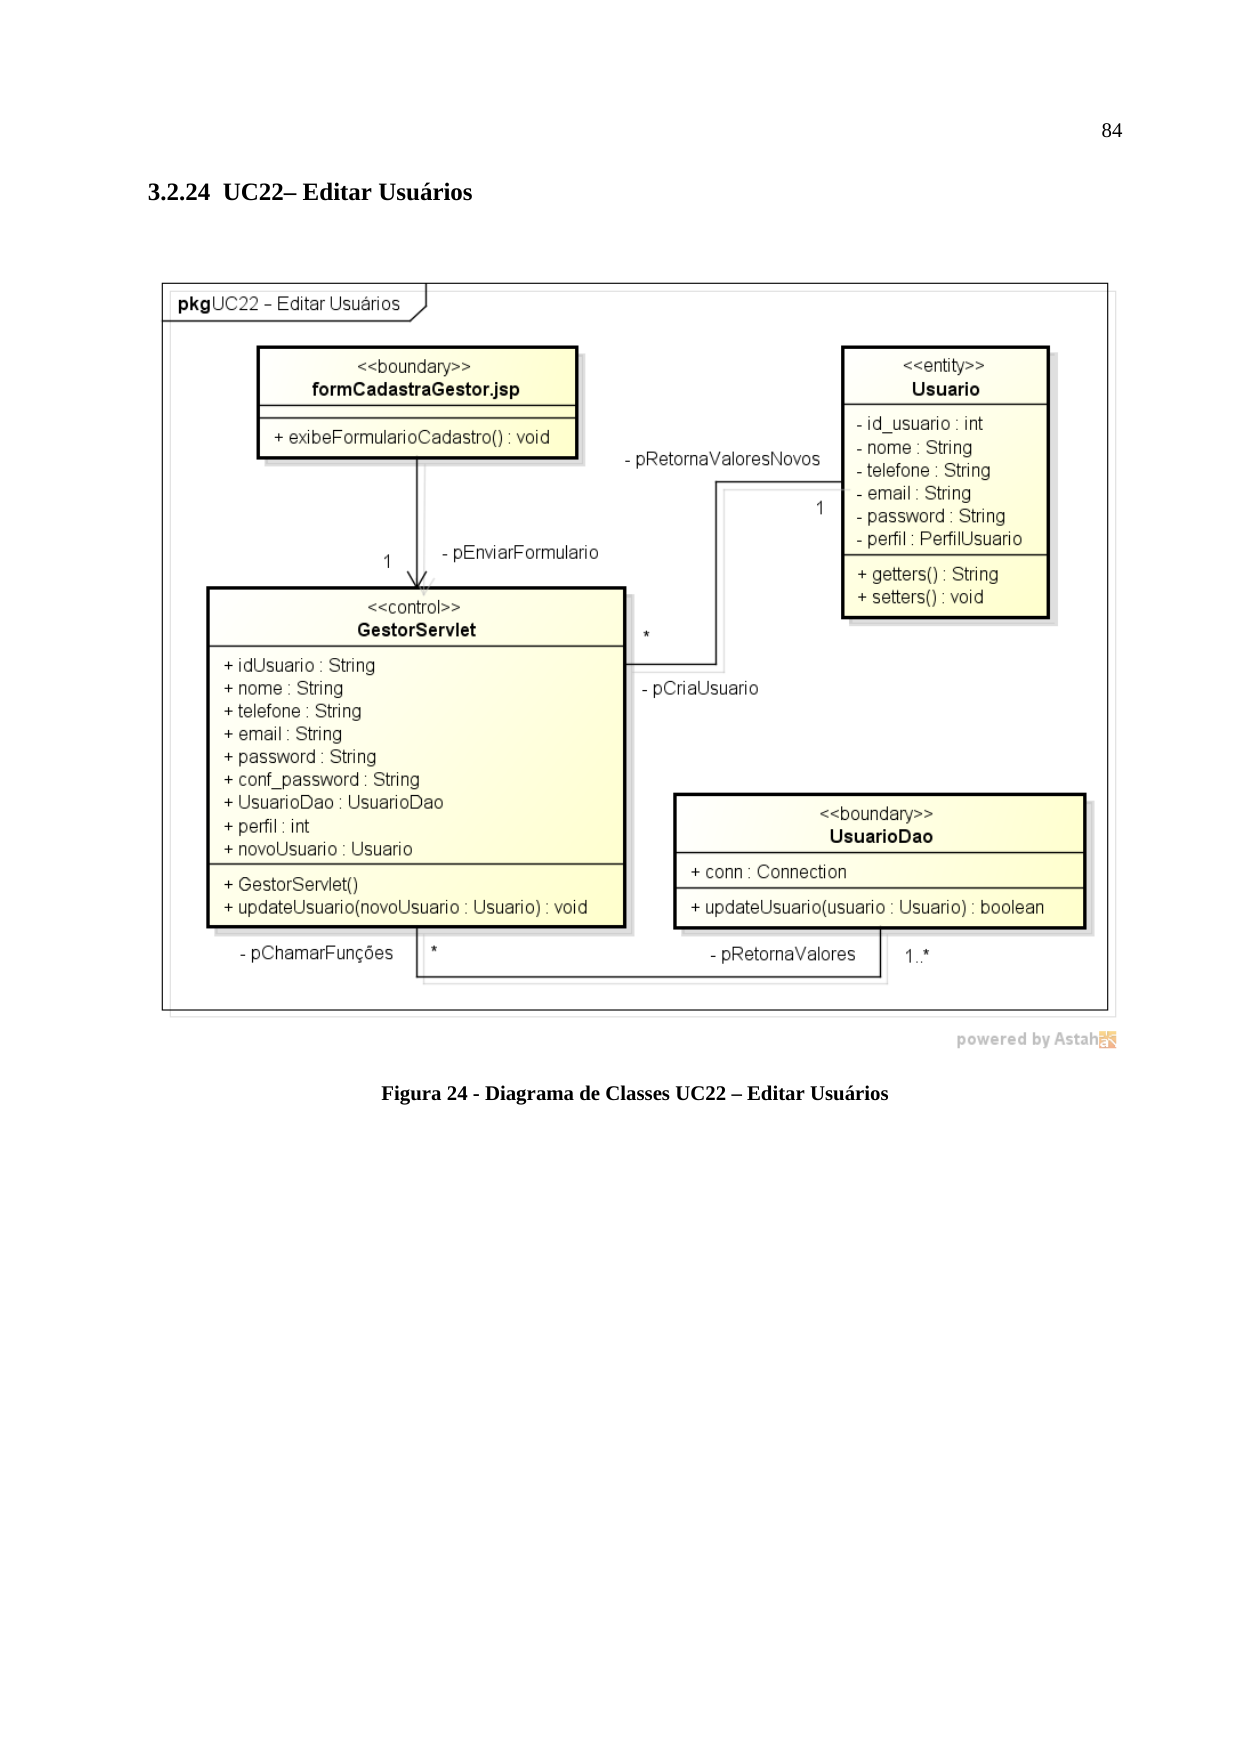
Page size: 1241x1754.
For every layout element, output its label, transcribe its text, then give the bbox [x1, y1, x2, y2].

subtitle UC22– Editar Usuários [148, 177, 1122, 206]
picture [147, 268, 1122, 1054]
